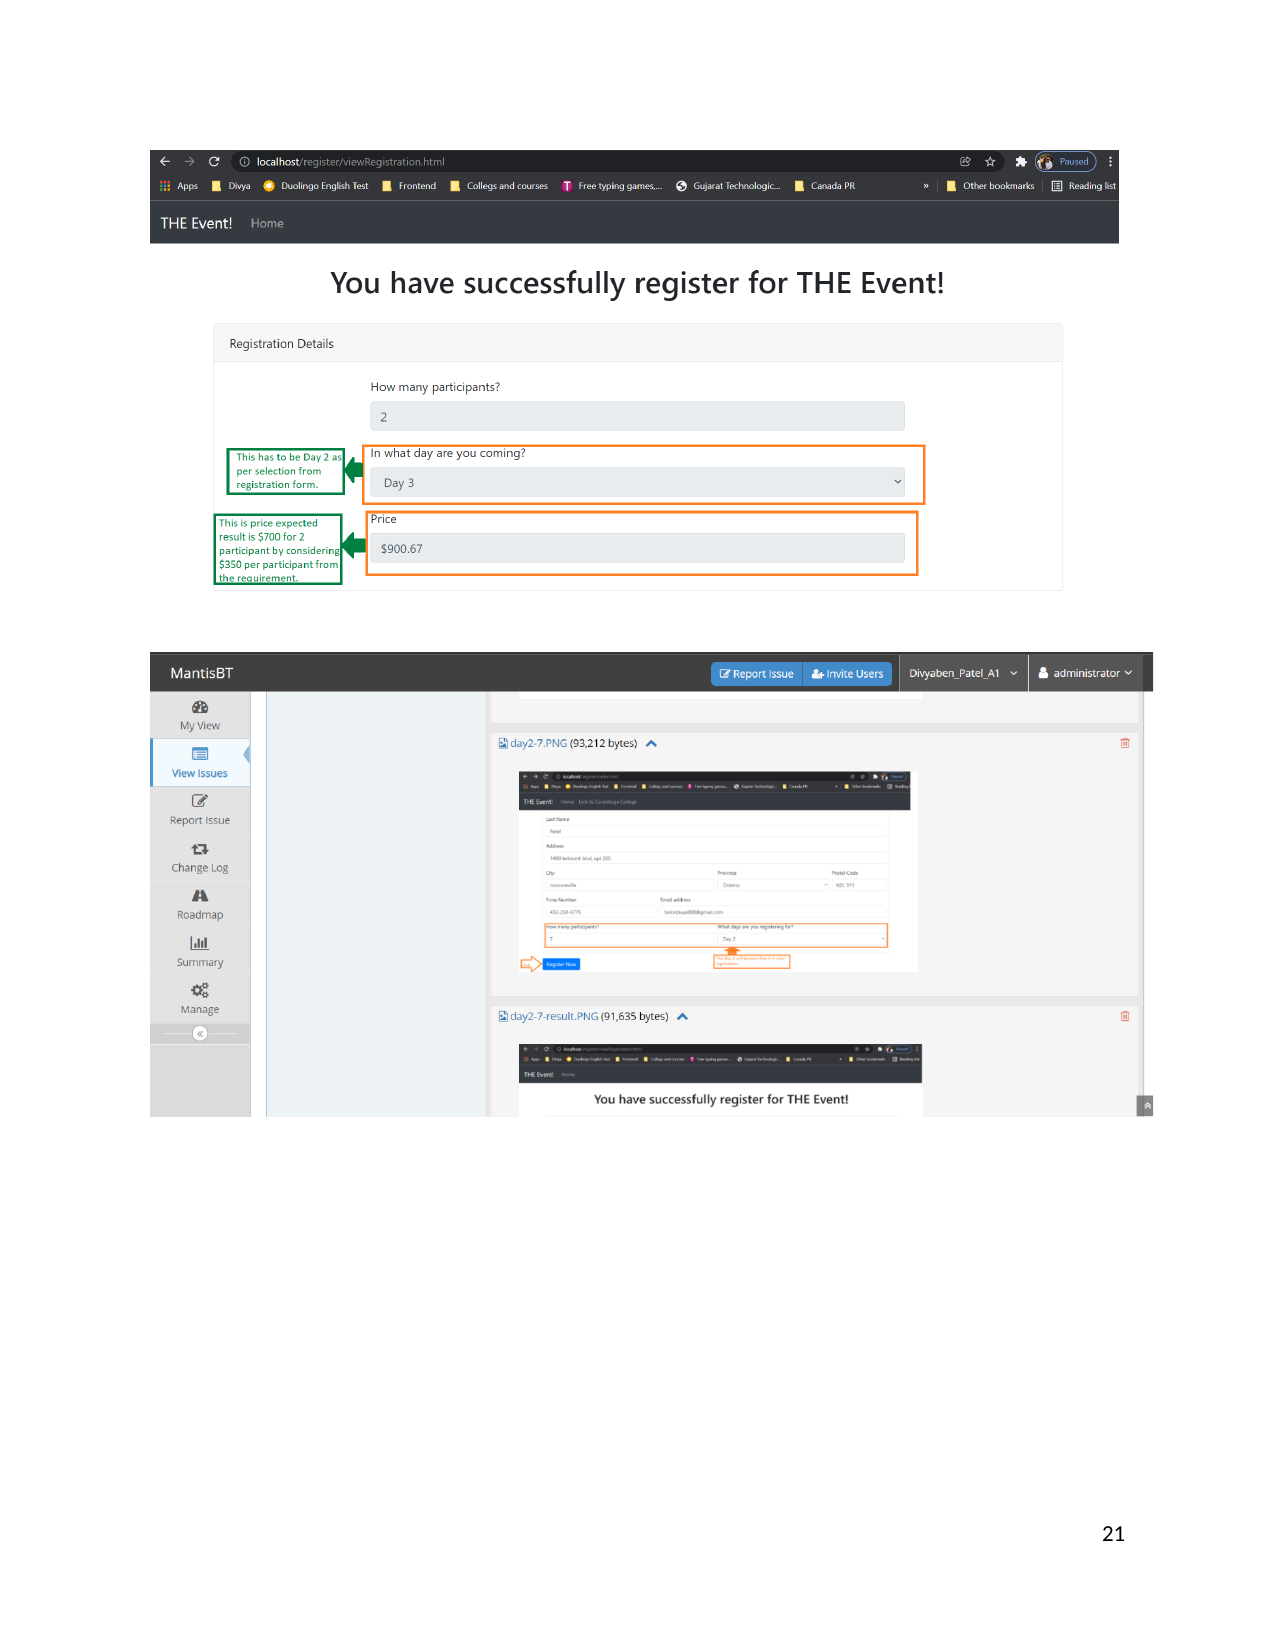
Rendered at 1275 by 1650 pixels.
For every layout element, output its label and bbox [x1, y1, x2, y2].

picture [150, 652, 1154, 1117]
picture [150, 150, 1125, 634]
